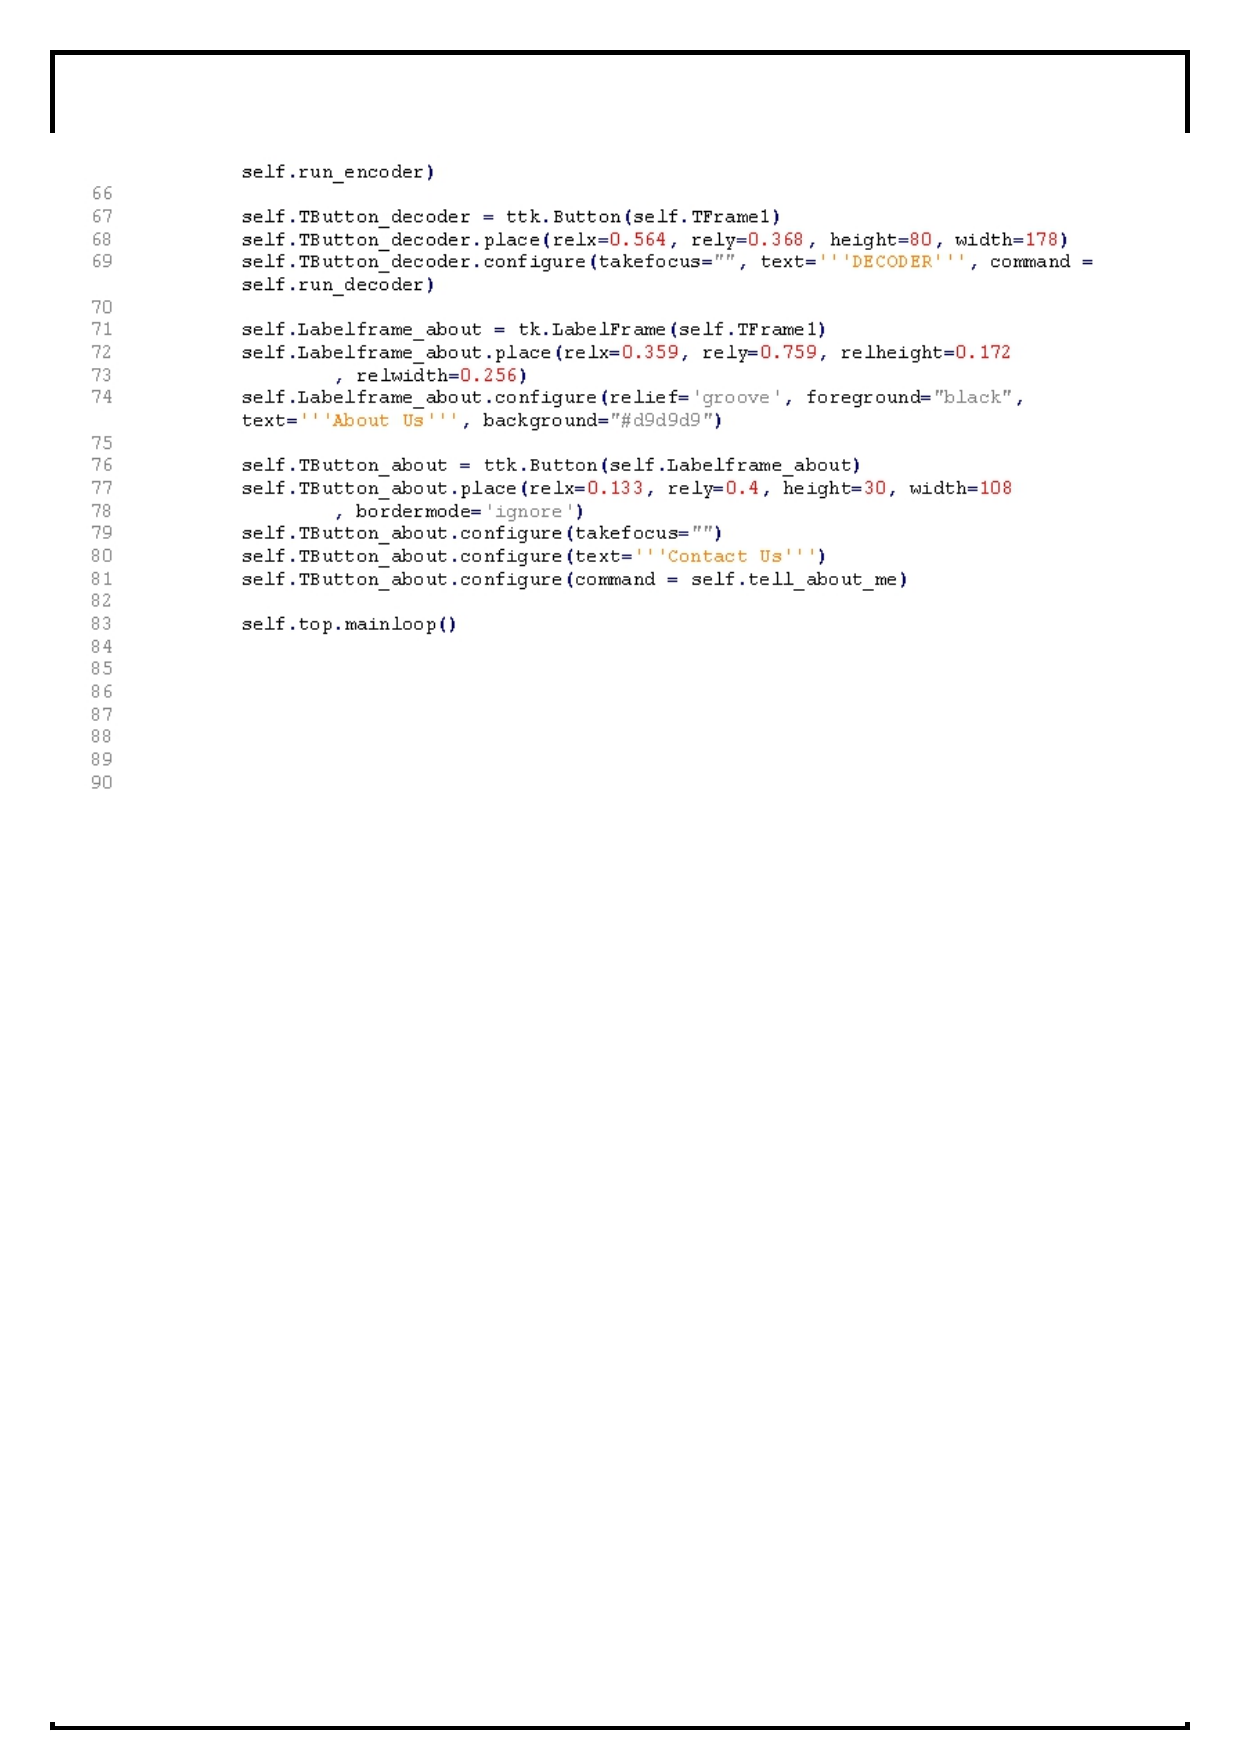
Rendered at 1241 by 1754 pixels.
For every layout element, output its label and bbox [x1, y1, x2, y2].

picture [30, 133, 1206, 1722]
